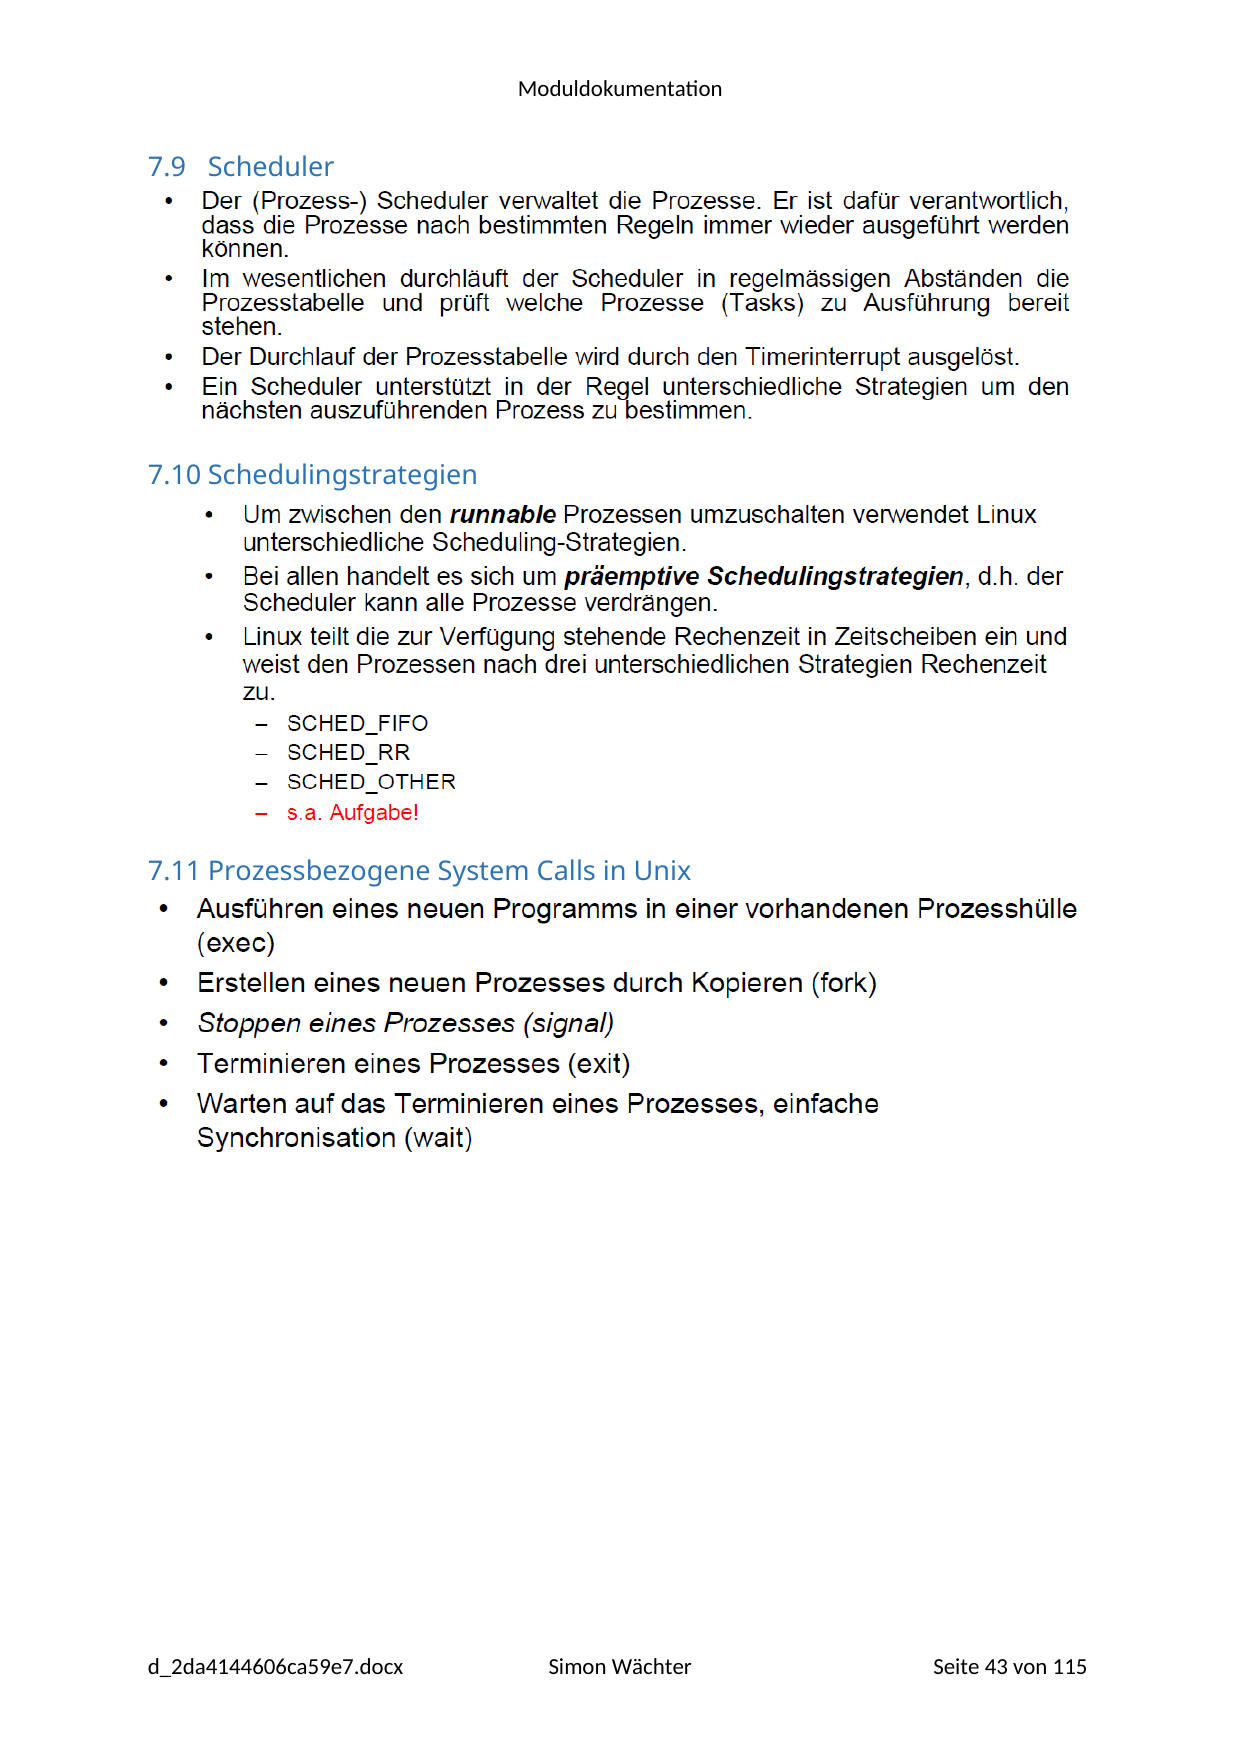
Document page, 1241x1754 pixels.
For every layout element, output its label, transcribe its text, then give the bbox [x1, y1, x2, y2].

picture [147, 495, 1093, 833]
subtitle Schedulingstrategien [148, 456, 1093, 493]
picture [147, 891, 1093, 1162]
subtitle Prozessbezogene System Calls in Unix [148, 851, 1093, 888]
picture [147, 187, 1093, 437]
subtitle Scheduler [148, 148, 1093, 184]
